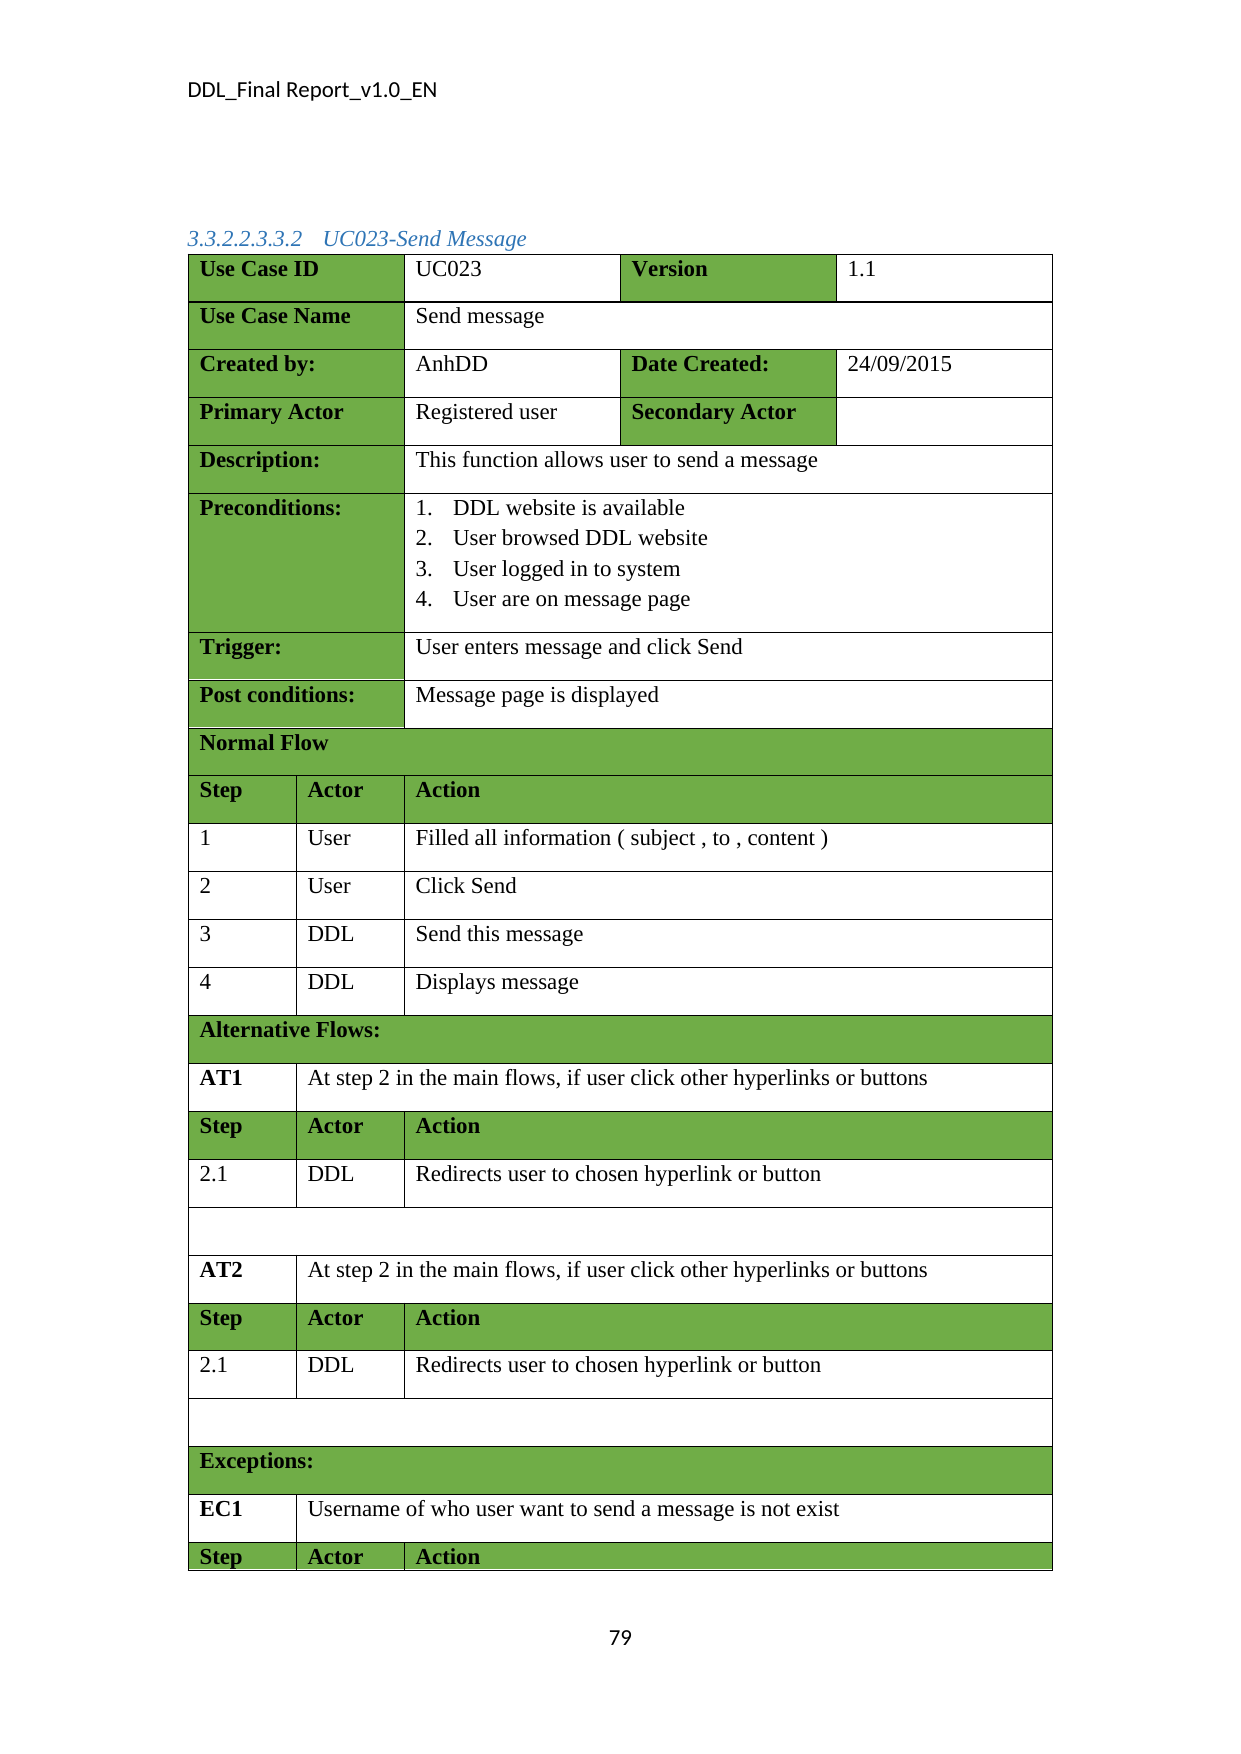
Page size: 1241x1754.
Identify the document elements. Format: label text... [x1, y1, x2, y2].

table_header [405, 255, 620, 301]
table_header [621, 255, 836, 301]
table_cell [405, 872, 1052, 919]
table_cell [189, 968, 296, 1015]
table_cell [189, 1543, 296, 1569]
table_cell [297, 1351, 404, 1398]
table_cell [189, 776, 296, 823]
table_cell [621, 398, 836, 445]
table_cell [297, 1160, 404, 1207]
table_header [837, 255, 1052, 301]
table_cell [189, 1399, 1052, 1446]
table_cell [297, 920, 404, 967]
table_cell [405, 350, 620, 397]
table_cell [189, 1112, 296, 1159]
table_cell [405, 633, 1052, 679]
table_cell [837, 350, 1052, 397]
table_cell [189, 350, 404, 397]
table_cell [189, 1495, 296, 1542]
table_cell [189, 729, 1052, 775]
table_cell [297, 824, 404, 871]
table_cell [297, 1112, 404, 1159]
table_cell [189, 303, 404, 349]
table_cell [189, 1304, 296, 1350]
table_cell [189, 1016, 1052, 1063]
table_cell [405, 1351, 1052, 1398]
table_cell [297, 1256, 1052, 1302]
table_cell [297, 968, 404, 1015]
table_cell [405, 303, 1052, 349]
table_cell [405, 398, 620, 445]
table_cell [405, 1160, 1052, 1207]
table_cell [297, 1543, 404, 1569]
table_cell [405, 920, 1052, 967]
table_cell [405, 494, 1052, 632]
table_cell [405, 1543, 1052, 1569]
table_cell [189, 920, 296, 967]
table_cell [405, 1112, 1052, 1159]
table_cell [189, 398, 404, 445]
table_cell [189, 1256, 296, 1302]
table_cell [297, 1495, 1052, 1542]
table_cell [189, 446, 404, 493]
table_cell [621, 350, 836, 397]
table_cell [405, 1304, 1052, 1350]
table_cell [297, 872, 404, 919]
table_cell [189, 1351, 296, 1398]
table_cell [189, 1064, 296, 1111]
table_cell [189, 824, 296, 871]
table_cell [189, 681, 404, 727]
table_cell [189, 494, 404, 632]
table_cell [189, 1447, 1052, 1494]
subtitle UC023-Send Message [187, 225, 1053, 251]
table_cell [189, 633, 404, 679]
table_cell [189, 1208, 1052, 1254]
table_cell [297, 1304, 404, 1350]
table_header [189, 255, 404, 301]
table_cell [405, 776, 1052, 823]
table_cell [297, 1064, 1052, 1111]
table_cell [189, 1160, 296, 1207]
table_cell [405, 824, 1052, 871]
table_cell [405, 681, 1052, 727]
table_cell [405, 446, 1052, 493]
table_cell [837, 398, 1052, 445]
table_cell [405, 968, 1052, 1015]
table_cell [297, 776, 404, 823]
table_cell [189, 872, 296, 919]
